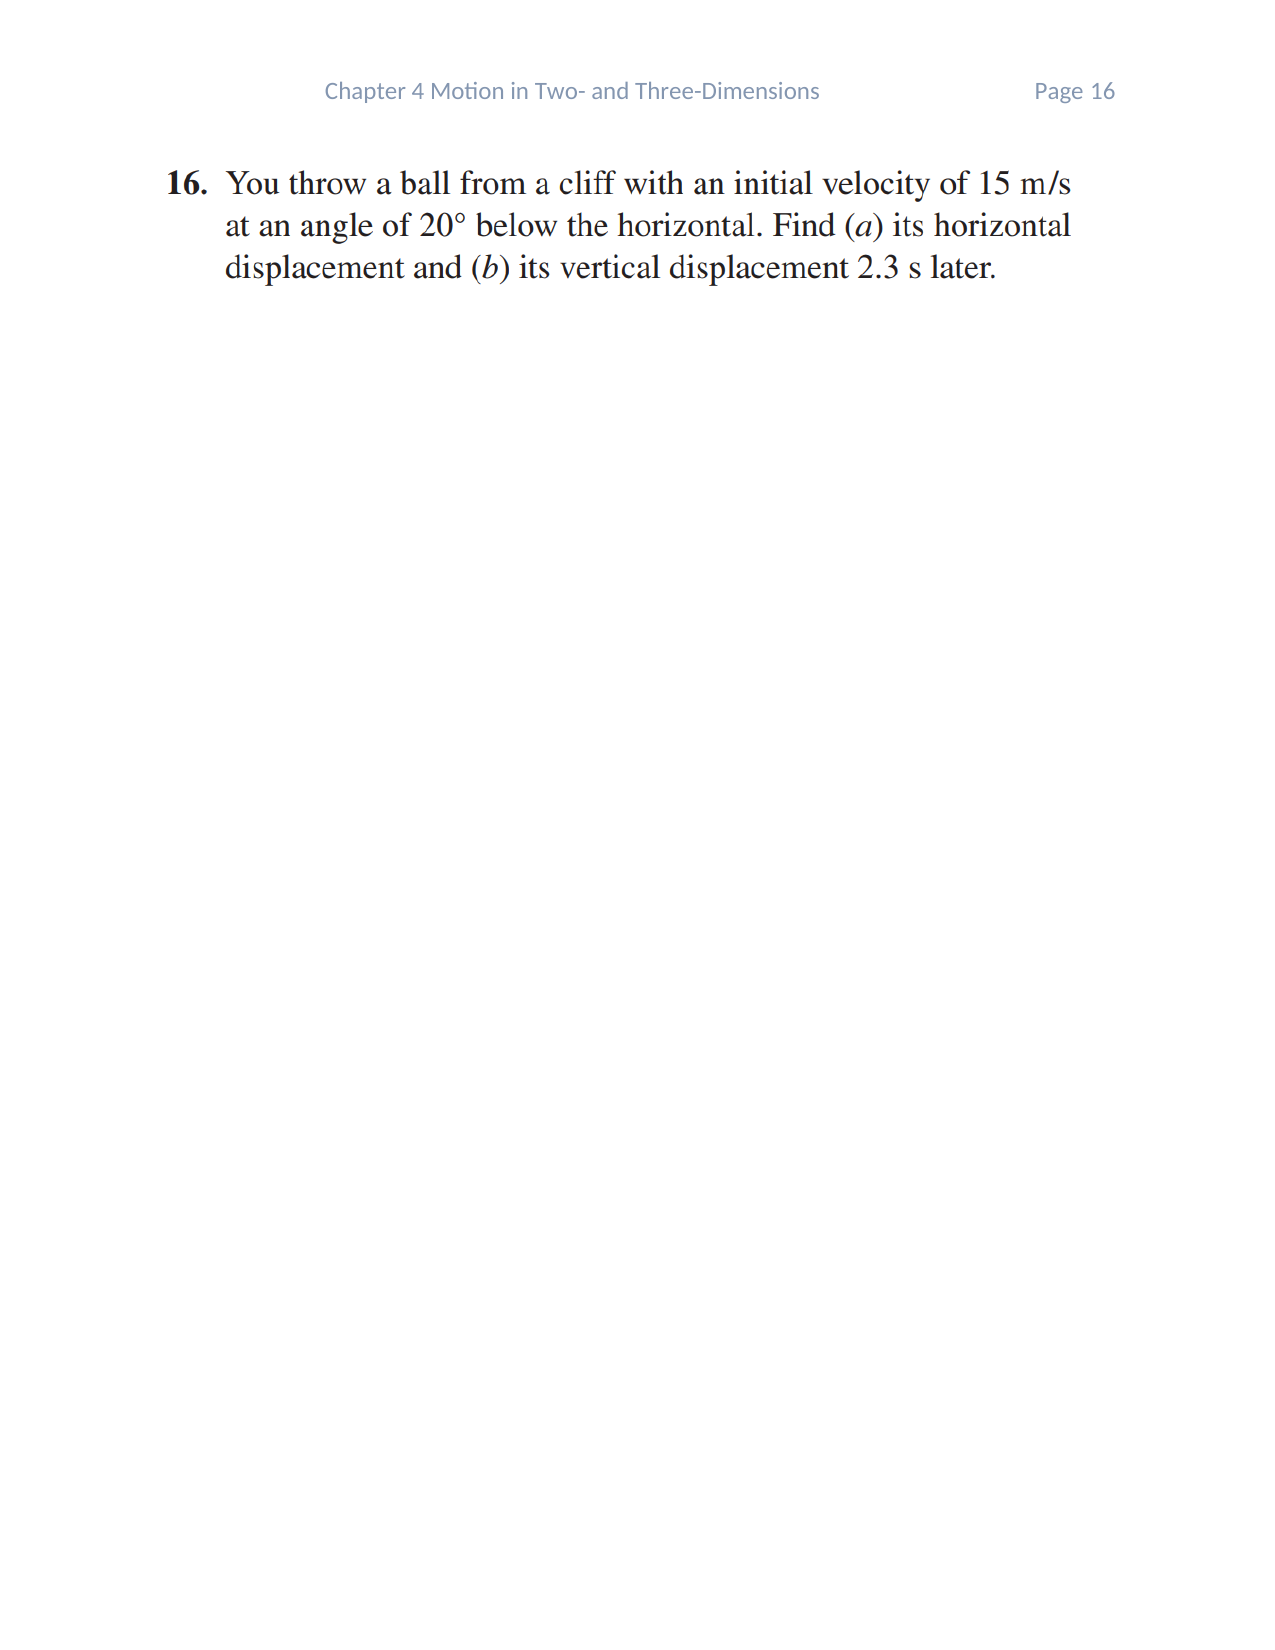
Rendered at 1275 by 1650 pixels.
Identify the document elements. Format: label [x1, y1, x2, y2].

picture [135, 150, 1110, 295]
